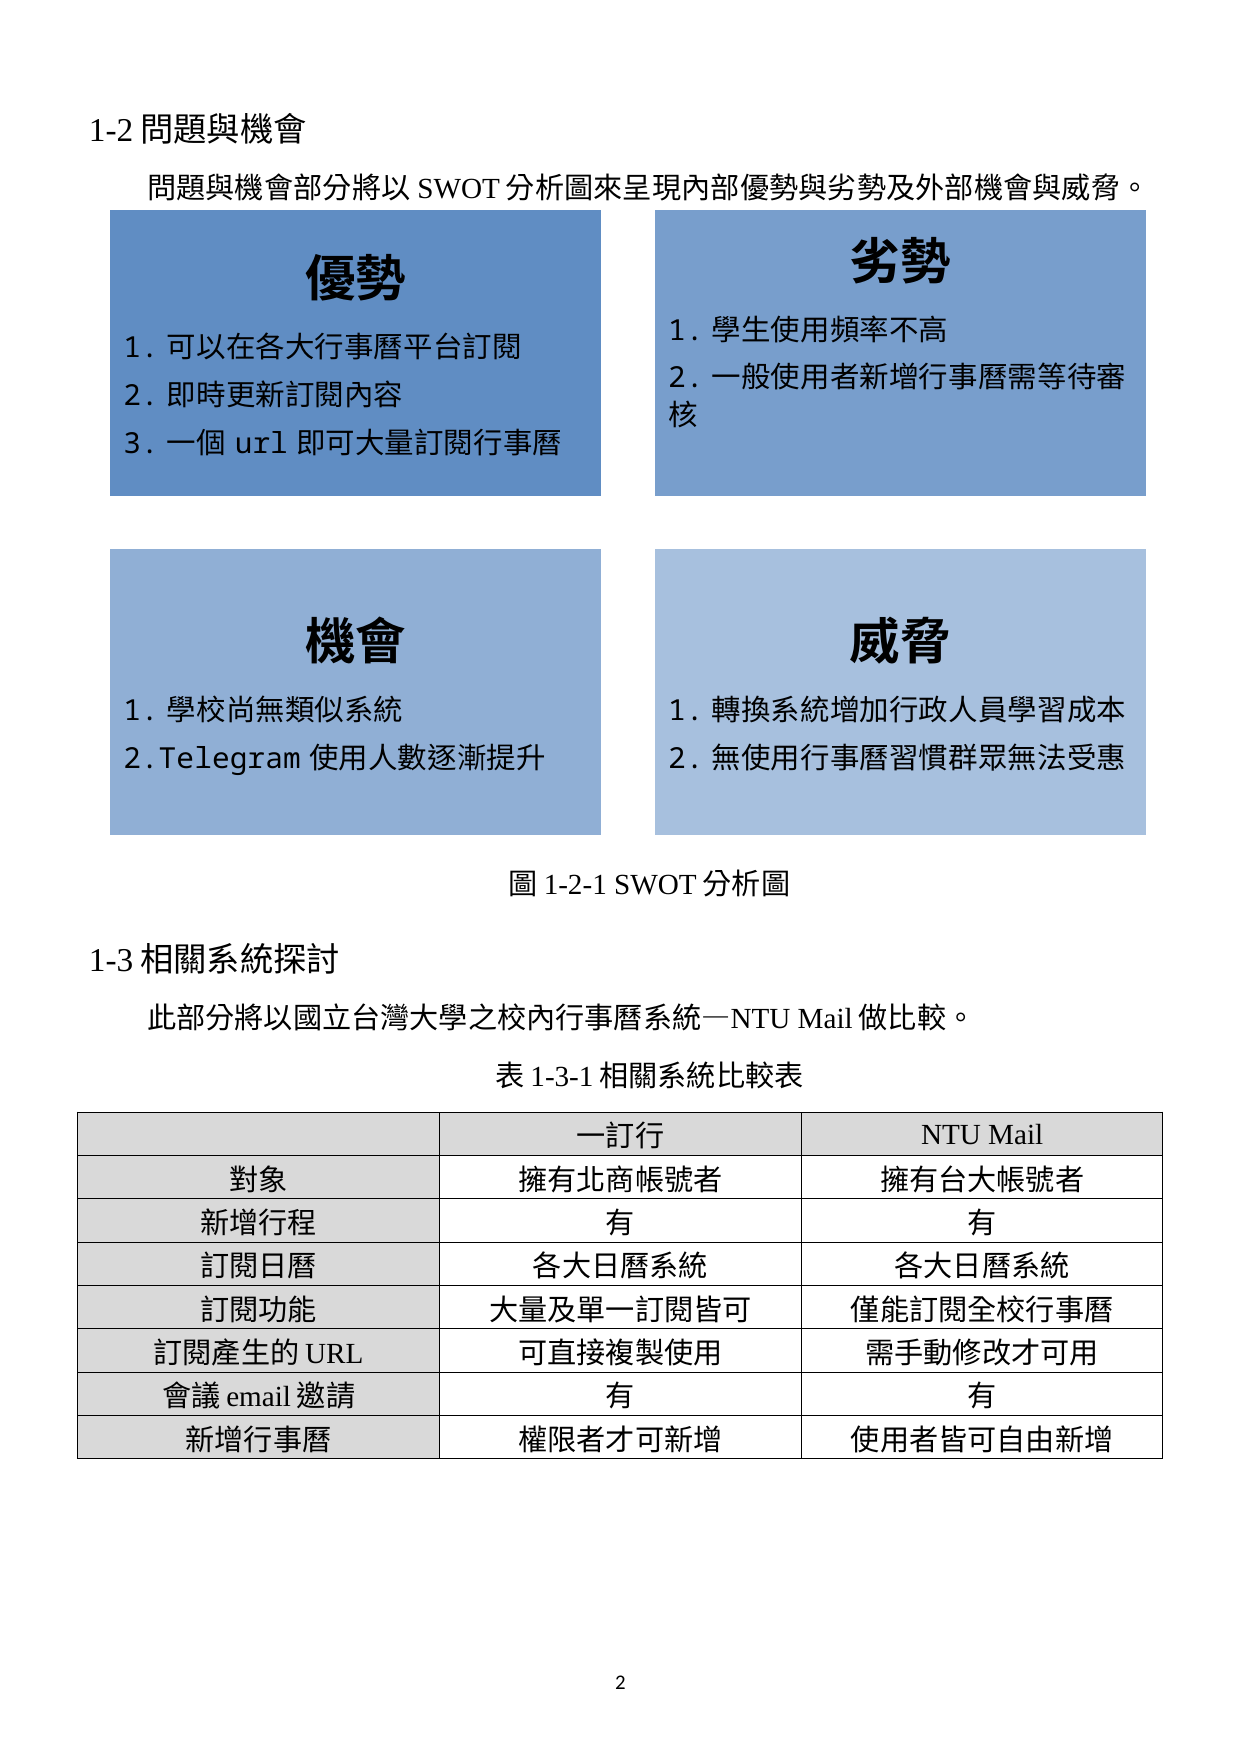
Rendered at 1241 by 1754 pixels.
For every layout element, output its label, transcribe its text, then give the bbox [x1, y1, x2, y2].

table_cell 有 [440, 1373, 801, 1415]
table_cell 需手動修改才可用 [802, 1329, 1162, 1372]
table_cell 目的 [655, 210, 1146, 496]
table_cell 僅能訂閱全校行事曆 [802, 1286, 1162, 1328]
text 問題與機會部分將以SWOT分析圖來呈現內部優勢與劣勢及外部機會與威脅。 [89, 164, 1152, 844]
list 此部分將以國立台灣大學之校內行事曆系統—NTU Mail做比較。 [89, 994, 1152, 1037]
table_cell 擁有北商帳號者 [440, 1156, 801, 1198]
table_cell 新增行程 [78, 1199, 439, 1242]
text 圖1-2-1 SWOT分析圖 [89, 844, 1152, 919]
table_cell 各大日曆系統 [802, 1243, 1162, 1285]
table_cell 大量及單一訂閱皆可 [440, 1286, 801, 1328]
table_cell 使用者皆可自由新增 [802, 1416, 1162, 1458]
table_cell 對象 [78, 1156, 439, 1198]
table_cell 權限者才可新增 [440, 1416, 801, 1458]
table_cell 新增行事曆 [78, 1416, 439, 1458]
text 1-2問題與機會 [89, 89, 1152, 164]
table_cell 會議email邀請 [78, 1373, 439, 1415]
table_cell 可直接複製使用 [440, 1329, 801, 1372]
table_cell 各大日曆系統 [440, 1243, 801, 1285]
table_cell 常用參與人模組 [110, 549, 601, 835]
table_cell 擁有台大帳號者 [802, 1156, 1162, 1198]
table_cell 有 [440, 1199, 801, 1242]
table_header [78, 1113, 439, 1155]
text 表1-3-1相關系統比較表 [89, 1037, 1152, 1112]
text 1-3相關系統探討 [89, 919, 1152, 994]
table_header 一訂行 [440, 1113, 801, 1155]
table_cell 訂閱功能 [78, 1286, 439, 1328]
table_cell 有 [802, 1373, 1162, 1415]
table_cell 訂閱產生的URL [78, 1329, 439, 1372]
table_cell 有 [802, 1199, 1162, 1242]
table_cell 訂閱日曆 [78, 1243, 439, 1285]
table_header NTU Mail [802, 1113, 1162, 1155]
